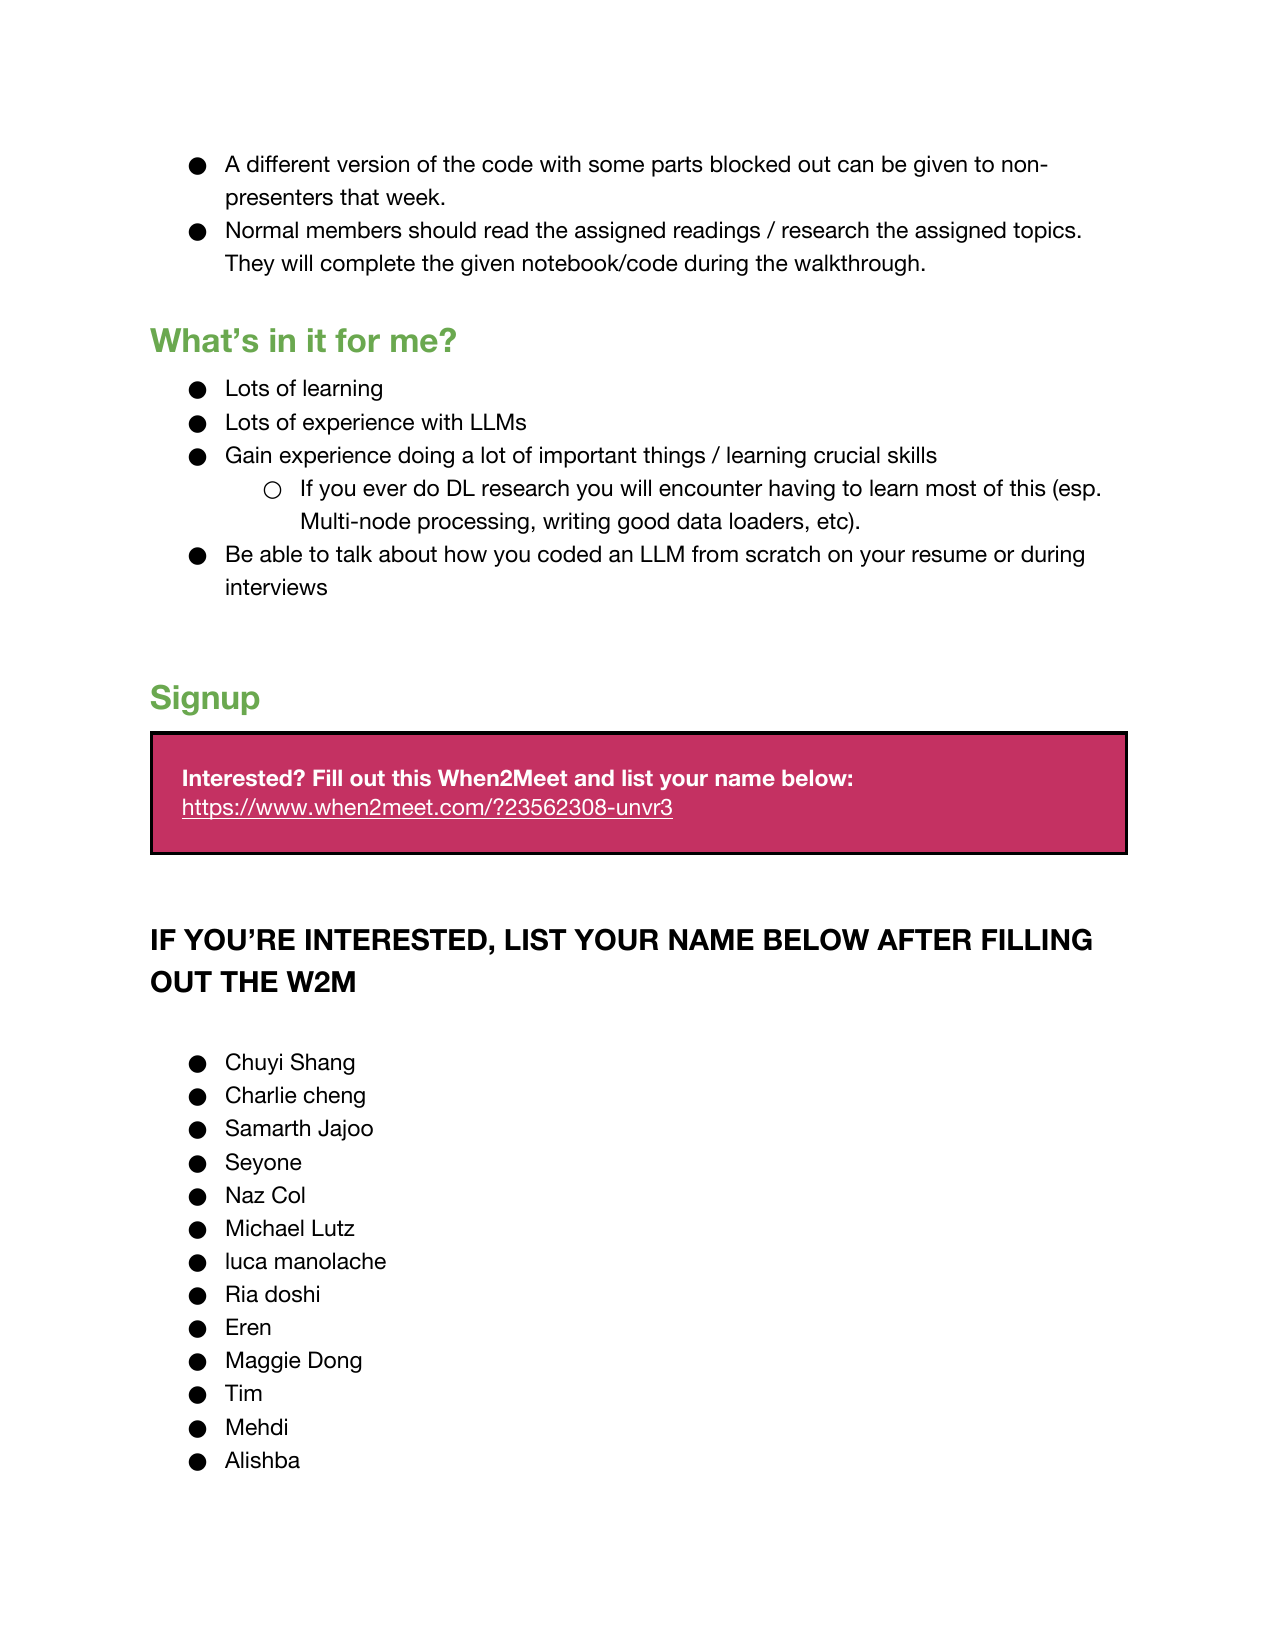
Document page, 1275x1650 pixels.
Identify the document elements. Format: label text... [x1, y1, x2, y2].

subtitle What’s in it for me? [150, 320, 1125, 362]
list Chuyi Shang [187, 1048, 1125, 1077]
list Seyone [187, 1148, 1125, 1176]
list luca manolache [187, 1247, 1125, 1276]
list A different version of the code with some parts blocked out can be given to non-presenters that week. [187, 150, 1125, 212]
list Michael Lutz [187, 1214, 1125, 1243]
list Mehdi [187, 1413, 1125, 1441]
list Normal members should read the assigned readings / research the assigned topics. They will complete the given notebook/code during the walkthrough. [187, 216, 1125, 278]
list Samarth Jajoo [187, 1114, 1125, 1143]
table_header Interested? Fill out this When2Meet and list your name below: https://www.when2meet.com/?23562308-unvr3 [153, 735, 1125, 852]
list Charlie cheng [187, 1081, 1125, 1110]
list If you ever do DL research you will encounter having to learn most of this (esp. Multi-node processing, writing good data loaders, etc). [262, 474, 1125, 536]
list Alishba [187, 1446, 1125, 1474]
list Maggie Dong [187, 1346, 1125, 1375]
list Eren [187, 1313, 1125, 1342]
list Tim [187, 1379, 1125, 1408]
list Lots of experience with LLMs [187, 408, 1125, 436]
list Ria doshi [187, 1280, 1125, 1309]
text IF YOU’RE INTERESTED, LIST YOUR NAME BELOW AFTER FILLING OUT THE W2M [150, 922, 1125, 1001]
list Be able to talk about how you coded an LLM from scratch on your resume or during interviews [187, 540, 1125, 602]
list Lots of learning [187, 374, 1125, 403]
subtitle Signup [150, 677, 1125, 719]
list Naz Col [187, 1181, 1125, 1209]
list Gain experience doing a lot of important things / learning crucial skills [187, 441, 1125, 469]
